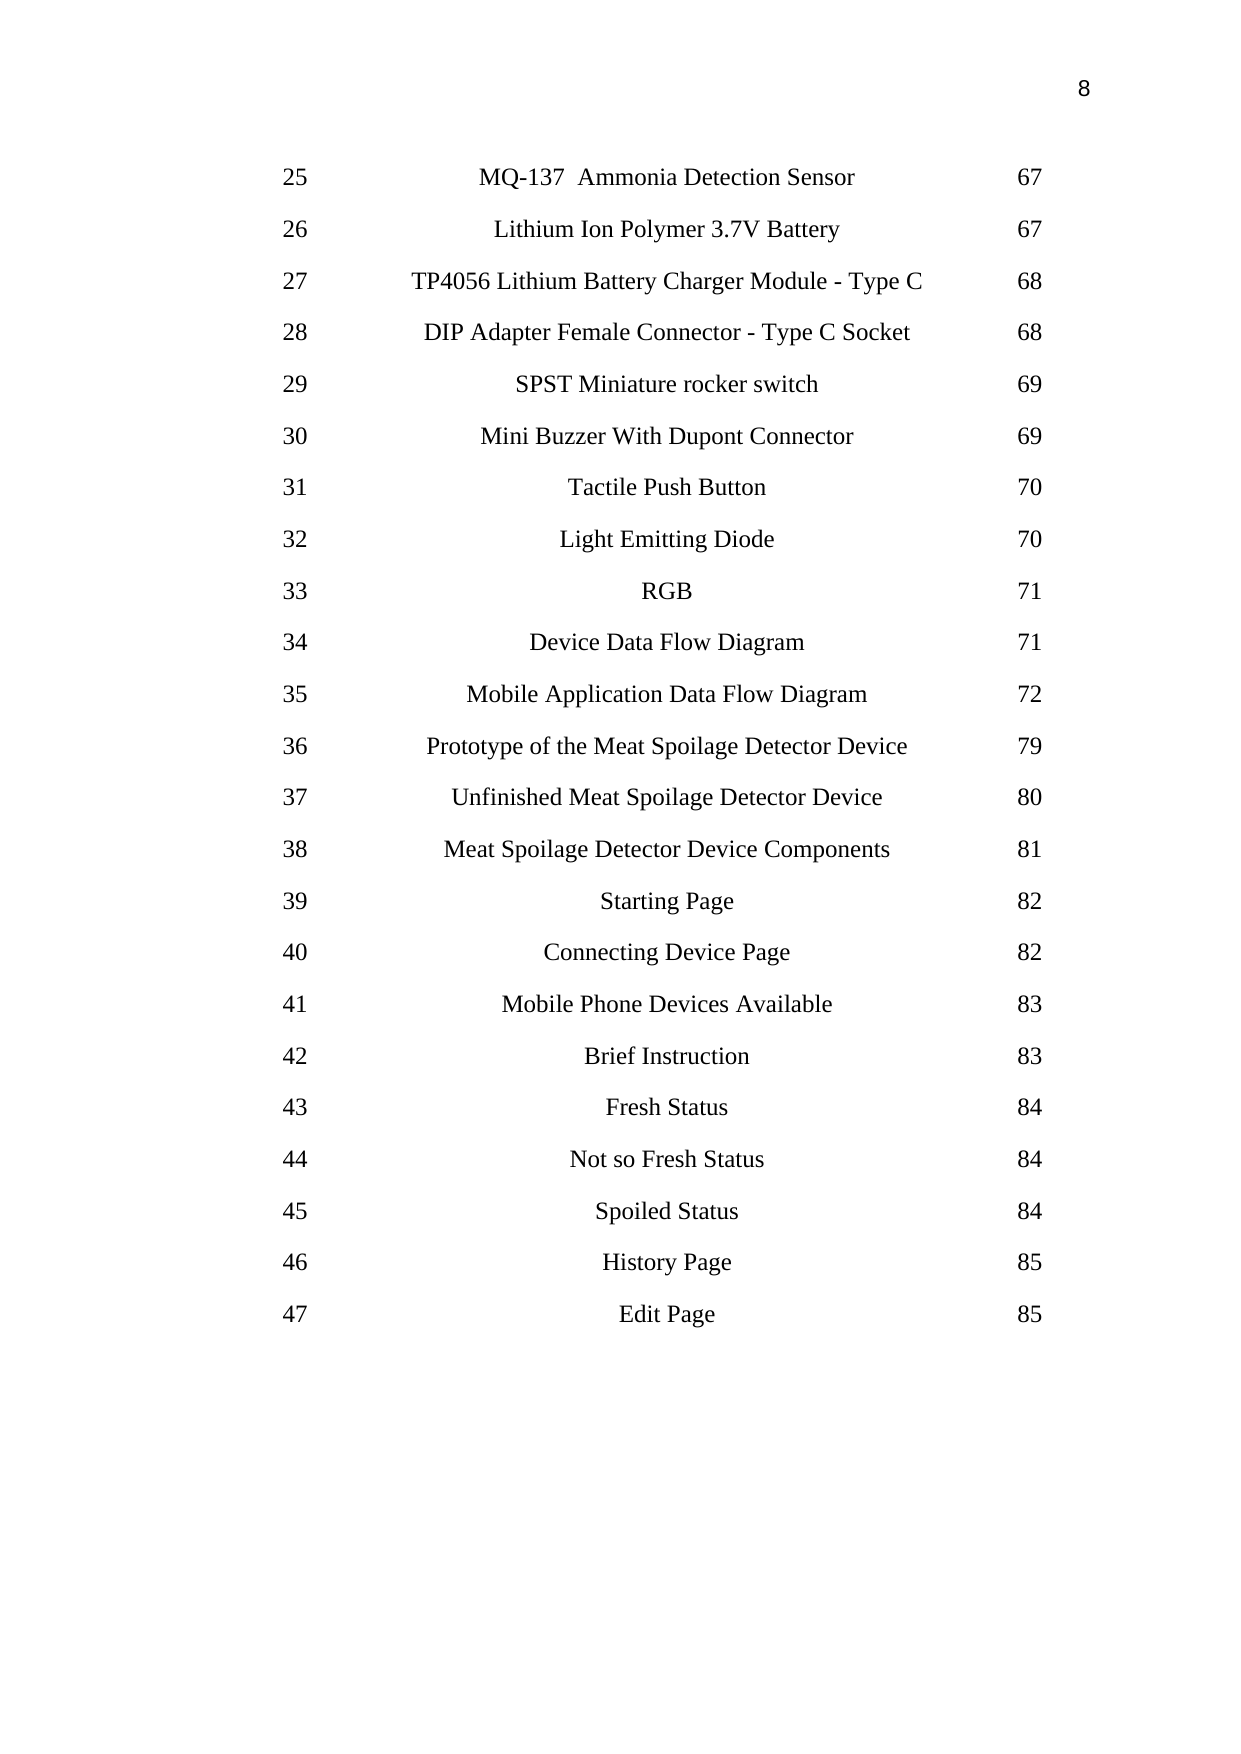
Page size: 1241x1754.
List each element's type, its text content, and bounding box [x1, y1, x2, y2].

table_cell 43 [227, 1082, 364, 1132]
table_cell 85 [970, 1237, 1089, 1287]
table_cell Lithium Ion Polymer 3.7V Battery [366, 204, 968, 253]
table_cell 29 [227, 359, 364, 408]
table_cell 44 [227, 1134, 364, 1183]
table_cell Not so Fresh Status [366, 1134, 968, 1183]
table_cell 84 [970, 1185, 1089, 1235]
table_cell Connecting Device Page [366, 927, 968, 977]
table_cell 84 [970, 1082, 1089, 1132]
table_cell Unfinished Meat Spoilage Detector Device [366, 772, 968, 822]
table_cell 83 [970, 1030, 1089, 1080]
table_cell 36 [227, 720, 364, 770]
table_cell DIP Adapter Female Connector - Type C Socket [366, 307, 968, 357]
table_cell 39 [227, 875, 364, 925]
table_cell Brief Instruction [366, 1030, 968, 1080]
table_cell 32 [227, 514, 364, 563]
table_cell History Page [366, 1237, 968, 1287]
table_cell Meat Spoilage Detector Device Components [366, 824, 968, 873]
table_cell RGB [366, 565, 968, 615]
table_cell Light Emitting Diode [366, 514, 968, 563]
table_cell 70 [970, 462, 1089, 512]
table_cell Edit Page [366, 1289, 968, 1338]
table_cell 25 [227, 152, 364, 202]
table_cell 46 [227, 1237, 364, 1287]
table_cell Fresh Status [366, 1082, 968, 1132]
table_cell 71 [970, 565, 1089, 615]
table_cell 71 [970, 617, 1089, 667]
table_cell Device Data Flow Diagram [366, 617, 968, 667]
table_cell 37 [227, 772, 364, 822]
table_cell 47 [227, 1289, 364, 1338]
table_cell 67 [970, 152, 1089, 202]
table_cell 31 [227, 462, 364, 512]
table_cell 42 [227, 1030, 364, 1080]
table_cell Mini Buzzer With Dupont Connector [366, 410, 968, 460]
table_cell Tactile Push Button [366, 462, 968, 512]
table_cell 69 [970, 410, 1089, 460]
table_cell 38 [227, 824, 364, 873]
table_cell 40 [227, 927, 364, 977]
table_cell 82 [970, 875, 1089, 925]
table_cell 81 [970, 824, 1089, 873]
table_cell 45 [227, 1185, 364, 1235]
table_cell 41 [227, 979, 364, 1028]
table_cell 80 [970, 772, 1089, 822]
table_cell TP4056 Lithium Battery Charger Module - Type C [366, 255, 968, 305]
table_cell Prototype of the Meat Spoilage Detector Device [366, 720, 968, 770]
table_cell 34 [227, 617, 364, 667]
table_cell 70 [970, 514, 1089, 563]
table_cell Starting Page [366, 875, 968, 925]
table_cell 79 [970, 720, 1089, 770]
table_cell 33 [227, 565, 364, 615]
table_cell 69 [970, 359, 1089, 408]
table_cell 68 [970, 307, 1089, 357]
table_cell Mobile Phone Devices Available [366, 979, 968, 1028]
table_cell MQ-137 Ammonia Detection Sensor [366, 152, 968, 202]
table_cell 26 [227, 204, 364, 253]
table_cell 84 [970, 1134, 1089, 1183]
table_cell 68 [970, 255, 1089, 305]
table_cell SPST Miniature rocker switch [366, 359, 968, 408]
table_cell 35 [227, 669, 364, 718]
table_cell Spoiled Status [366, 1185, 968, 1235]
table_cell Mobile Application Data Flow Diagram [366, 669, 968, 718]
table_cell 72 [970, 669, 1089, 718]
table_cell 82 [970, 927, 1089, 977]
table_cell 83 [970, 979, 1089, 1028]
table_cell 67 [970, 204, 1089, 253]
table_cell 85 [970, 1289, 1089, 1338]
table_cell 27 [227, 255, 364, 305]
table_cell 30 [227, 410, 364, 460]
table_cell 28 [227, 307, 364, 357]
